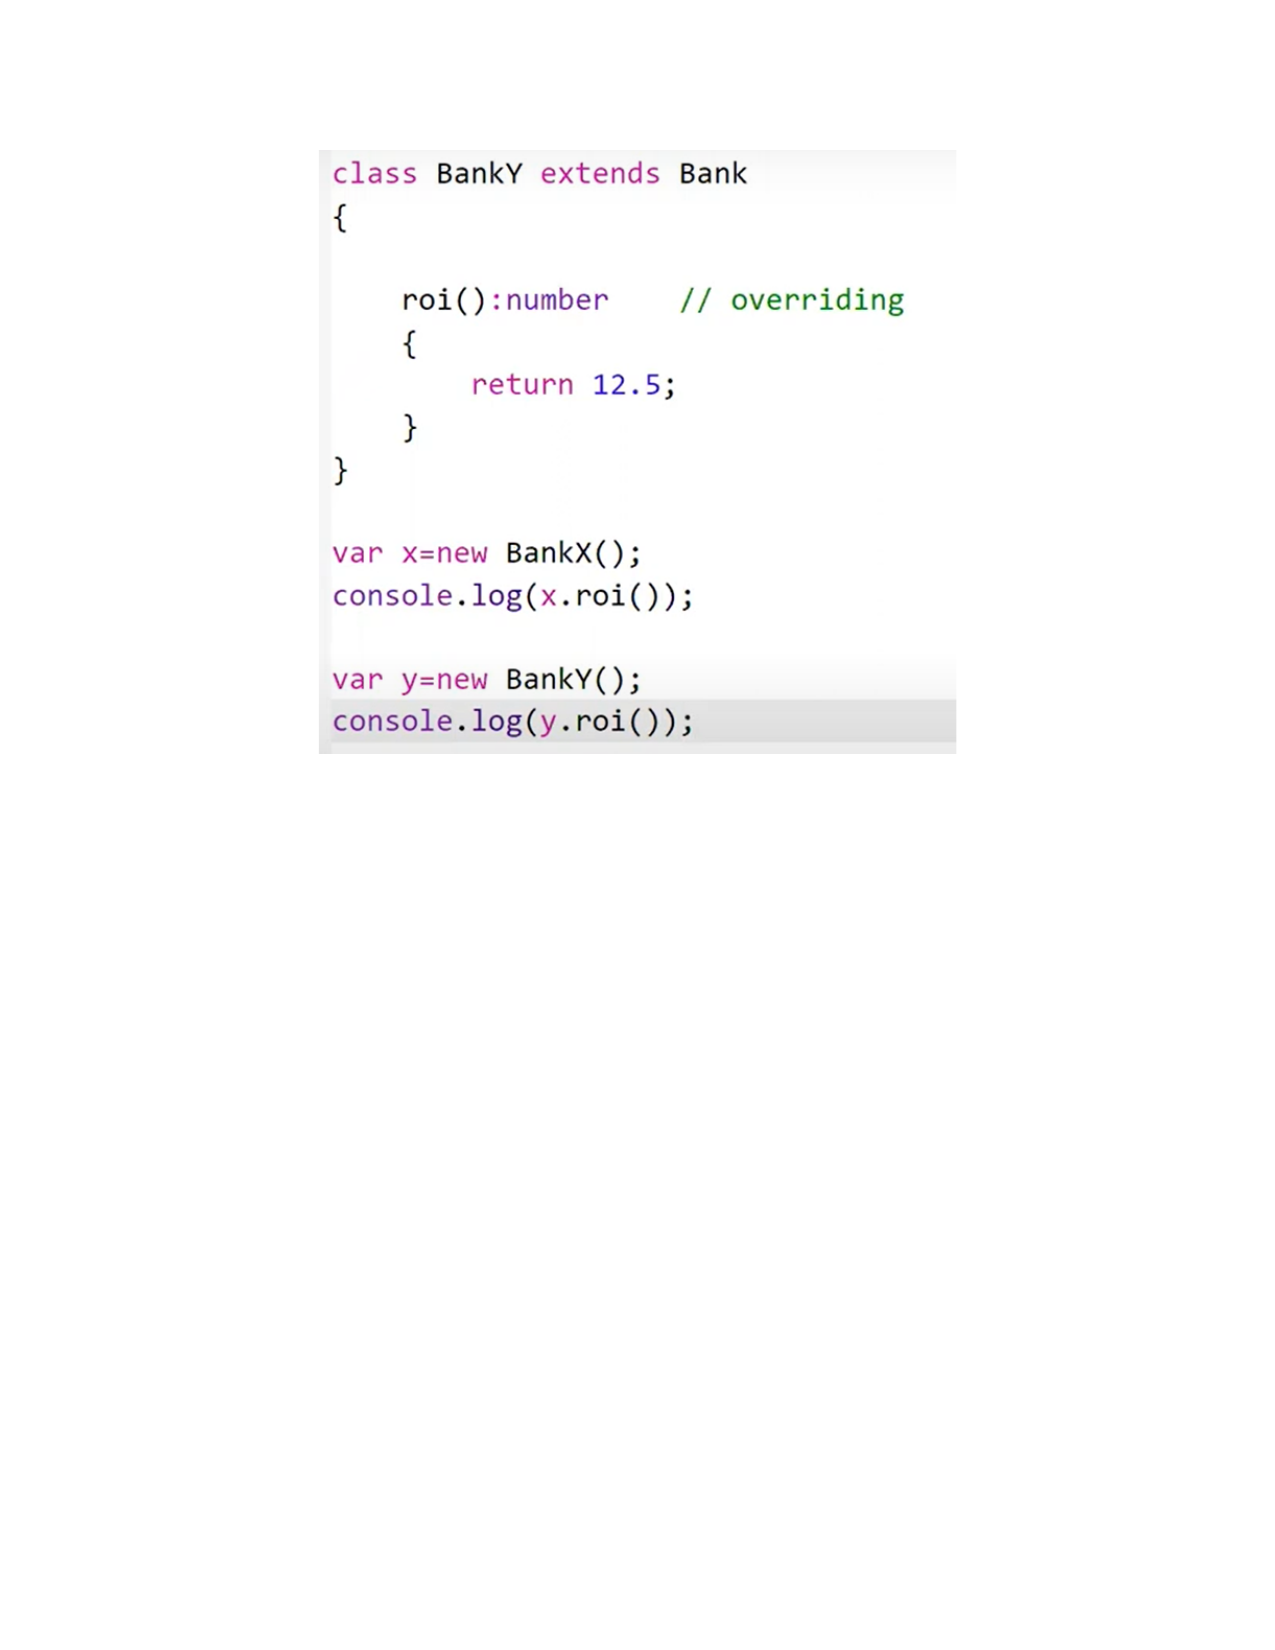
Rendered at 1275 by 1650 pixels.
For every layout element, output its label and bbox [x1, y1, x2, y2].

picture [318, 150, 957, 754]
